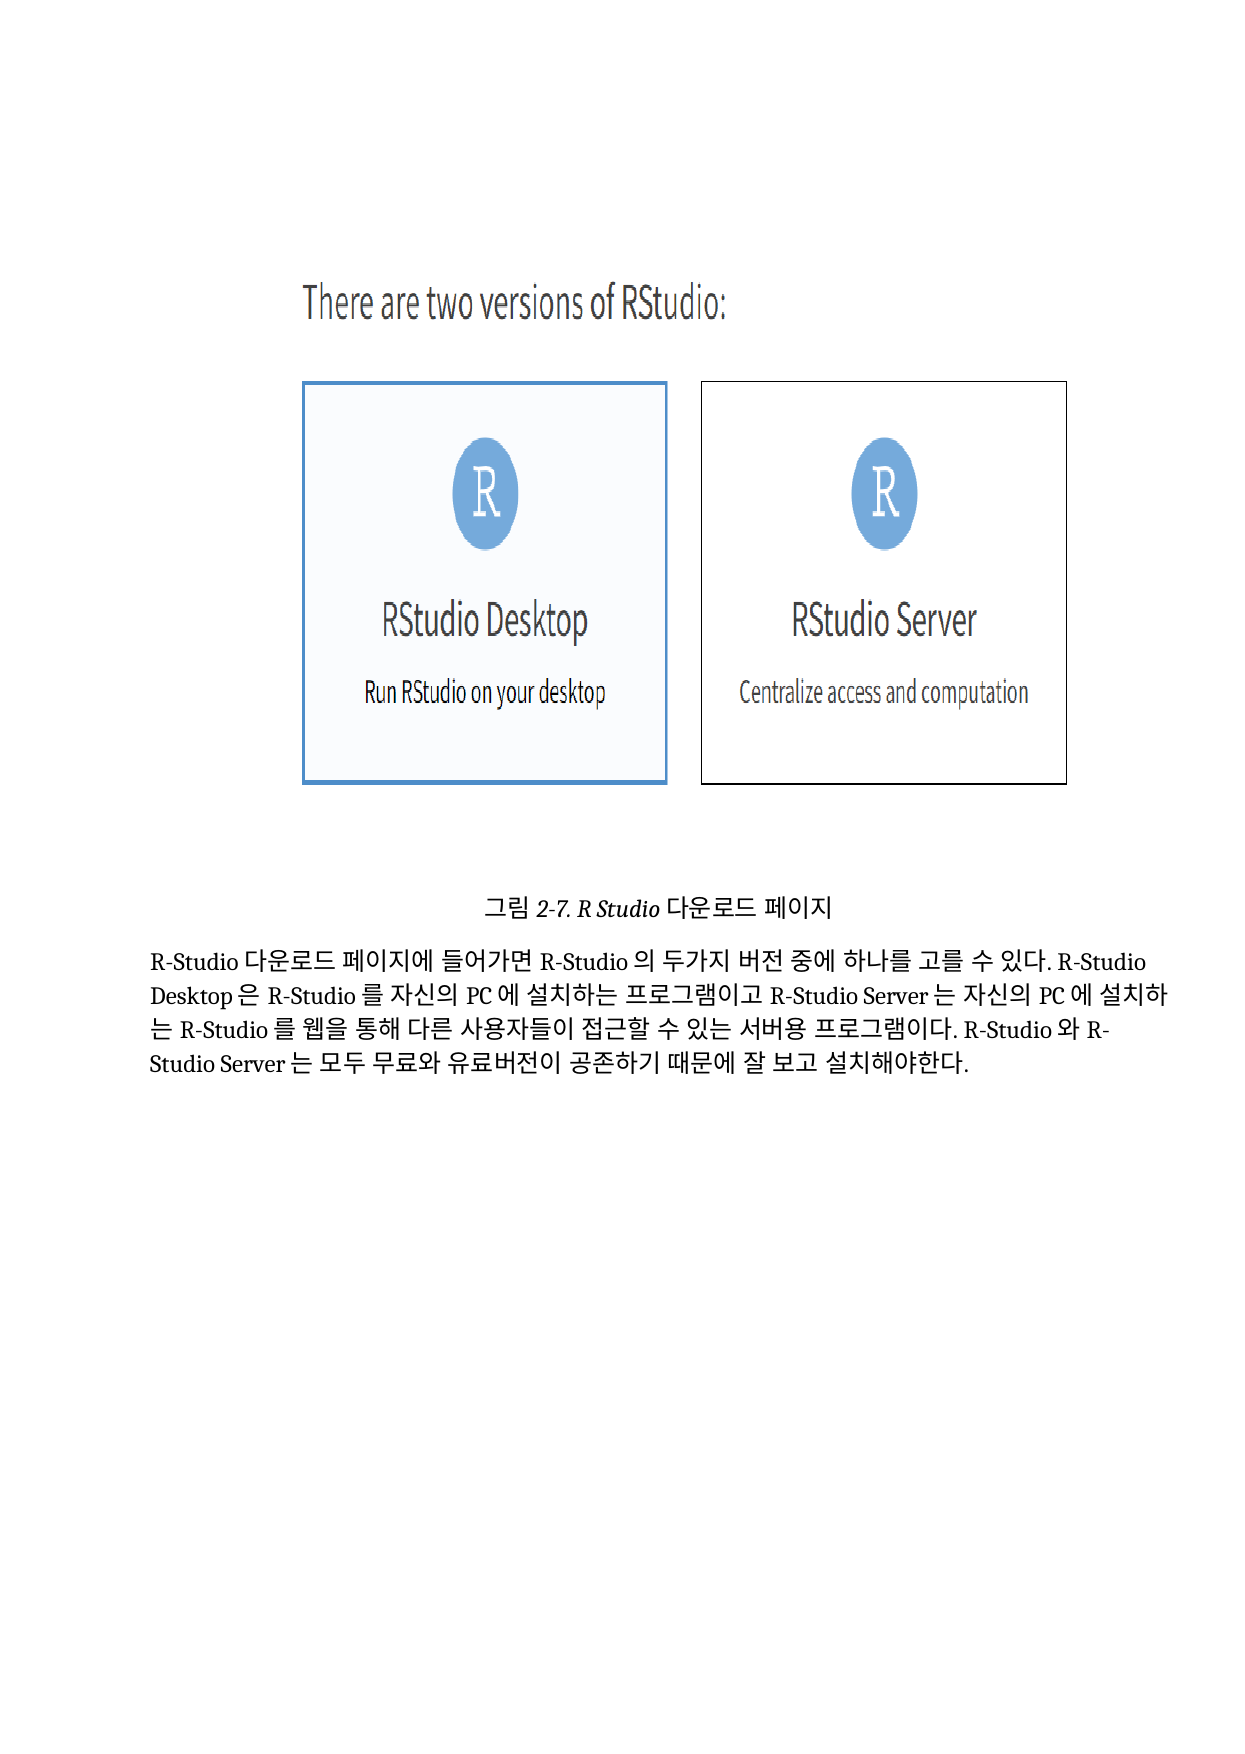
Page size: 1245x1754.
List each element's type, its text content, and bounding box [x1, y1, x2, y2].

text R-Studio 다운로드 페이지에 들어가면 R-Studio의 두가지 버전 중에 하나를 고를 수 있다. R-Studio Desktop은 R-Studio를 자신의 PC에 설치하는 프로그램이고 R-Studio Server는 자신의 PC에 설치하는 R-Studio를 웹을 통해 다른 사용자들이 접근할 수 있는 서버용 프로그램이다. R-Studio와 R-Studio Server는 모두 무료와 유료버전이 공존하기 때문에 잘 보고 설치해야한다. [150, 944, 1170, 1080]
picture [172, 187, 1148, 870]
text 그림 2-. R Studio 다운로드 페이지 [150, 891, 1170, 925]
